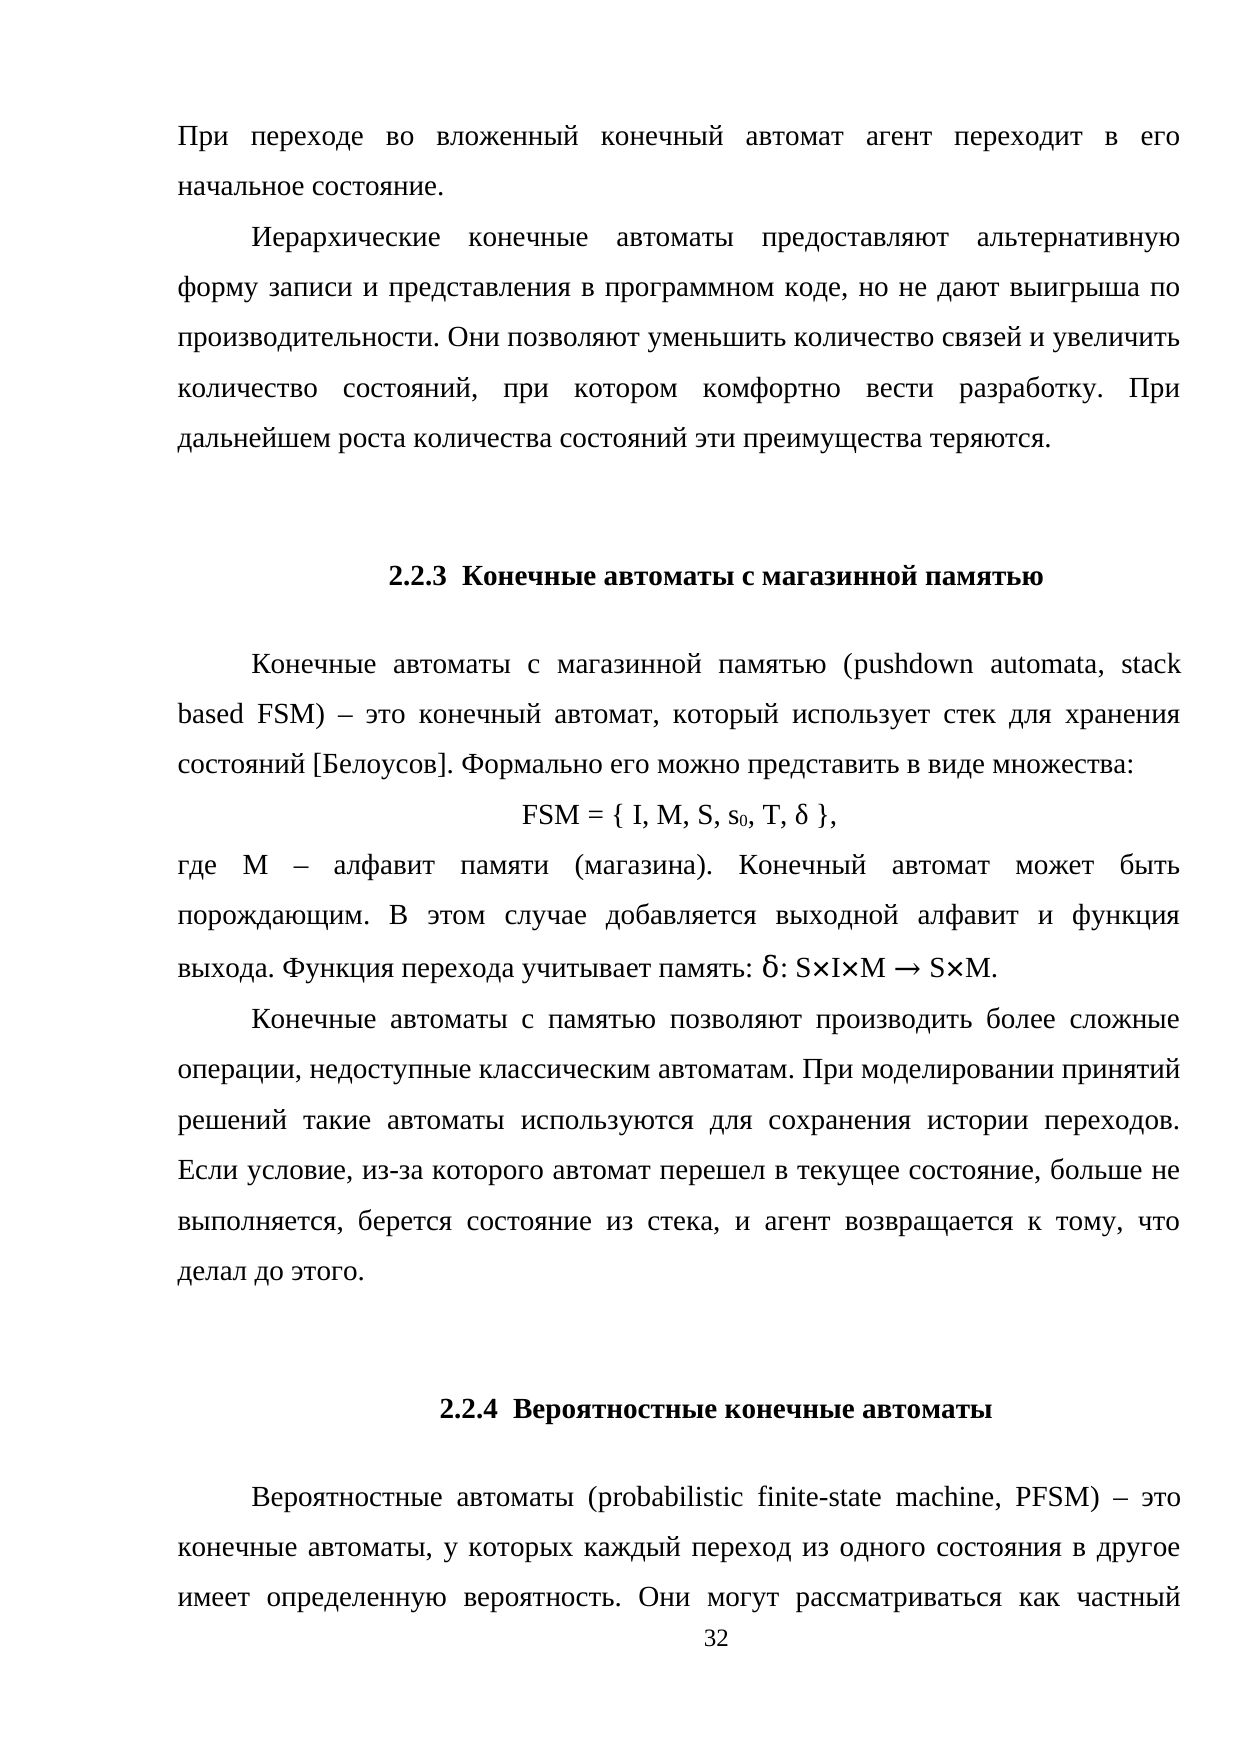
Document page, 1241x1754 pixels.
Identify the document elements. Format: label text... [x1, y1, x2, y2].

text FSM = { I, M, S, s0, T, δ }, [177, 797, 1181, 830]
text Конечные автоматы с магазинной памятью (pushdown automata, stack based FSM) – это конечный автомат, который использует стек для хранения состояний [Белоусов]. Формально его можно представить в виде множества: [177, 646, 1181, 780]
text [177, 1479, 1181, 1613]
subtitle Вероятностные конечные автоматы [177, 1391, 1181, 1424]
text где M – алфавит памяти (магазина). Конечный автомат может быть порождающим. В этом случае добавляется выходной алфавит и функция выхода. Функция перехода учитывает память: δ: S×I×M → S×M. [177, 847, 1181, 984]
text Иерархические конечные автоматы предоставляют альтернативную форму записи и представления в программном коде, но не дают выигрыша по производительности. Они позволяют уменьшить количество связей и увеличить количество состояний, при котором комфортно вести разработку. При дальнейшем роста количества состояний эти преимущества теряются. [177, 219, 1181, 453]
subtitle Конечные автоматы с магазинной памятью [177, 558, 1181, 592]
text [177, 118, 1181, 202]
text Конечные автоматы с памятью позволяют производить более сложные операции, недоступные классическим автоматам. При моделировании принятий решений такие автоматы используются для сохранения истории переходов. Если условие, из-за которого автомат перешел в текущее состояние, больше не выполняется, берется состояние из стека, и агент возвращается к тому, что делал до этого. [177, 1001, 1181, 1286]
